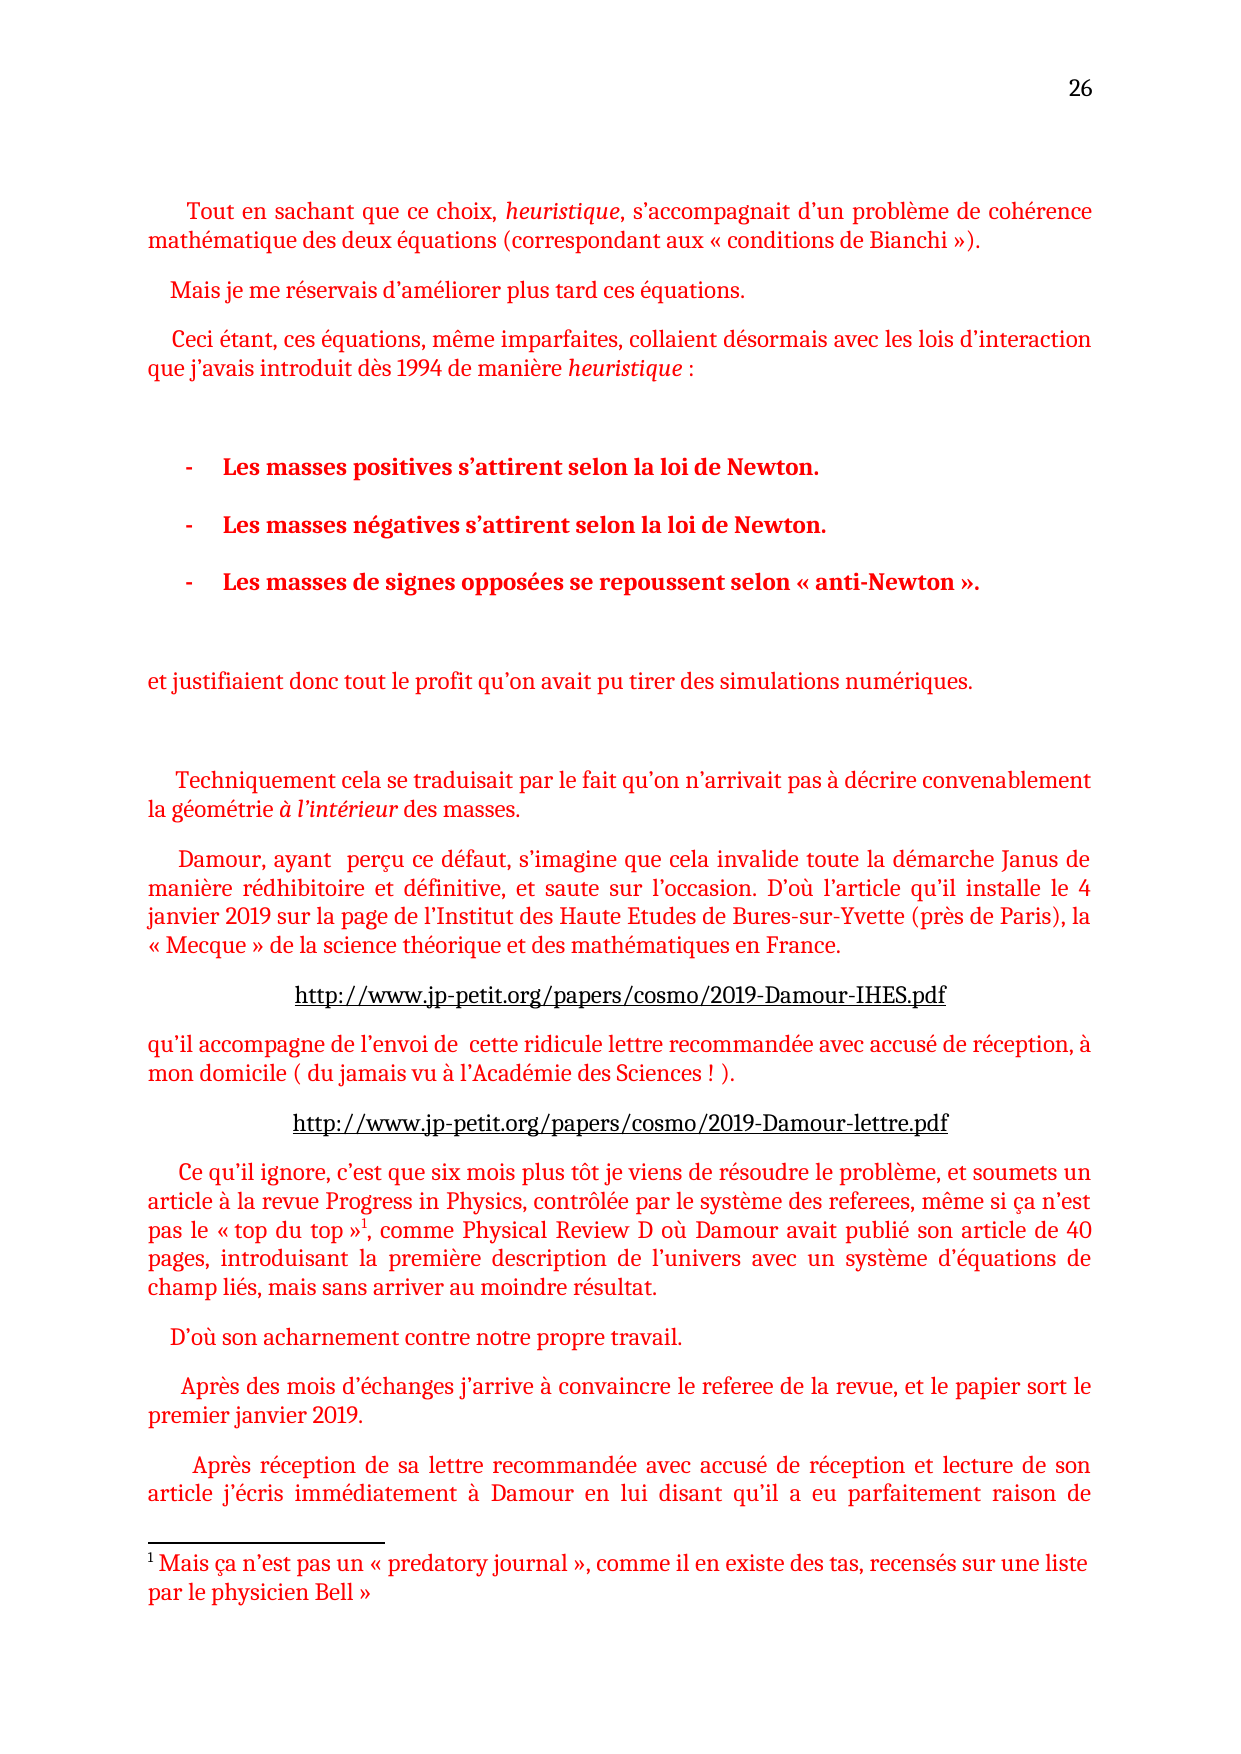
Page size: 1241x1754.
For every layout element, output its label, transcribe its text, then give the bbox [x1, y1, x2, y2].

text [148, 1451, 1093, 1508]
text et justifiaient donc tout le profit qu’on avait pu tirer des simulations numériques. [148, 667, 1093, 696]
text Damour, ayant perçu ce défaut, s’imagine que cela invalide toute la démarche Janus de manière rédhibitoire et définitive, et saute sur l’occasion. D’où l’article qu’il installe le 4 janvier 2019 sur la page de l’Institut des Haute Etudes de Bures-sur-Yvette (près de Paris), la « Mecque » de la science théorique et des mathématiques en France. [148, 845, 1093, 960]
list Les masses positives s’attirent selon la loi de Newton. [185, 453, 1093, 482]
list Les masses de signes opposées se repoussent selon « anti-Newton ». [185, 568, 1093, 597]
text Ce qu’il ignore, c’est que six mois plus tôt je viens de résoudre le problème, et soumets un article à la revue Progress in Physics, contrôlée par le système des referees, même si ça n’est pas le « top du top », comme Physical Review D où Damour avait publié son article de 40 pages, introduisant la première description de l’univers avec un système d’équations de champ liés, mais sans arriver au moindre résultat. [148, 1158, 1093, 1302]
text qu’il accompagne de l’envoi de cette ridicule lettre recommandée avec accusé de réception, à mon domicile ( du jamais vu à l’Académie des Sciences ! ). [148, 1030, 1093, 1088]
text Techniquement cela se traduisait par le fait qu’on n’arrivait pas à décrire convenablement la géométrie à l’intérieur des masses. [148, 766, 1093, 824]
text Ceci étant, ces équations, même imparfaites, collaient désormais avec les lois d’interaction que j’avais introduit dès 1994 de manière heuristique : [148, 325, 1093, 383]
list Les masses négatives s’attirent selon la loi de Newton. [185, 511, 1093, 539]
text D’où son acharnement contre notre propre travail. [148, 1323, 1093, 1351]
text http://www.jp-petit.org/papers/cosmo/2019-Damour-lettre.pdf [148, 1108, 1093, 1137]
text Tout en sachant que ce choix, heuristique, s’accompagnait d’un problème de cohérence mathématique des deux équations (correspondant aux « conditions de Bianchi »). [148, 197, 1093, 255]
text Après des mois d’échanges j’arrive à convaincre le referee de la revue, et le papier sort le premier janvier 2019. [148, 1372, 1093, 1430]
text Mais je me réservais d’améliorer plus tard ces équations. [148, 276, 1093, 304]
text http://www.jp-petit.org/papers/cosmo/2019-Damour-IHES.pdf [148, 981, 1093, 1009]
